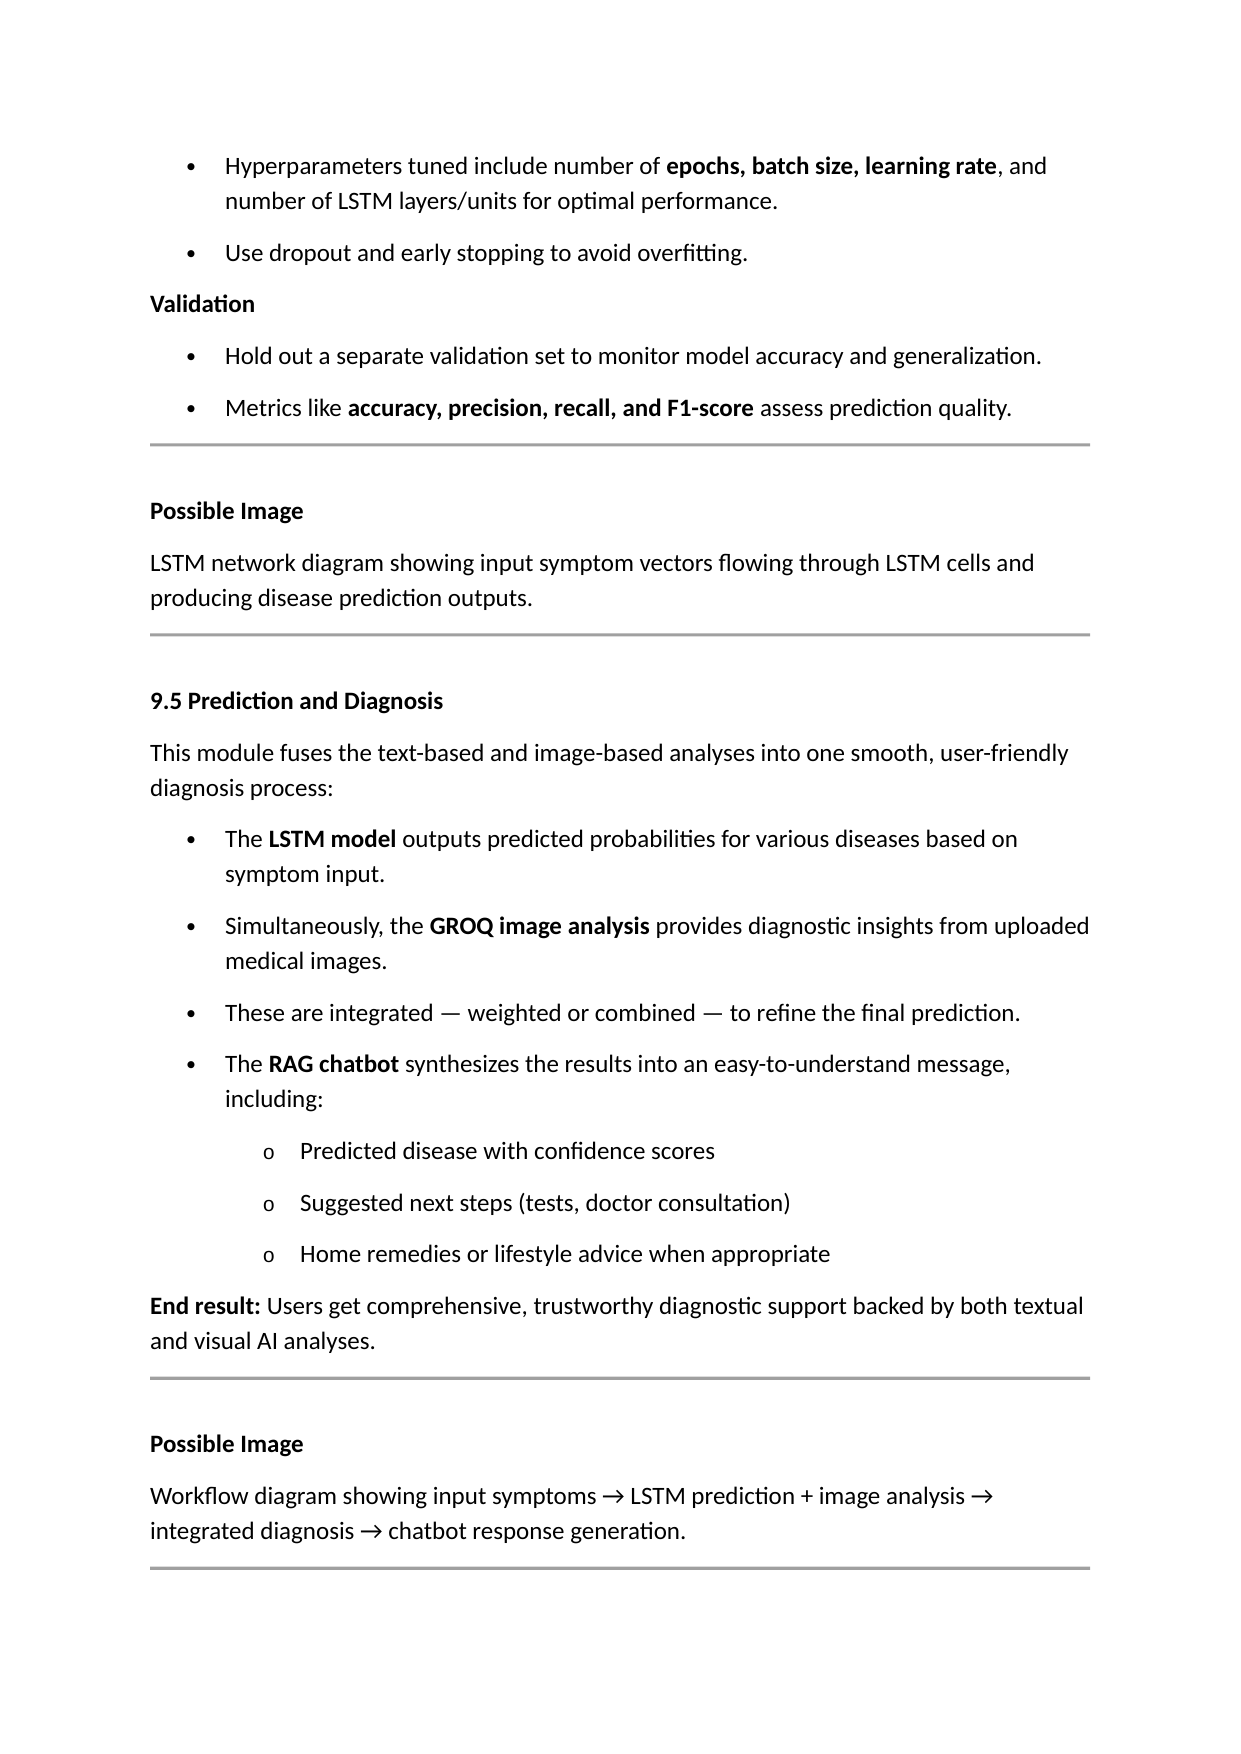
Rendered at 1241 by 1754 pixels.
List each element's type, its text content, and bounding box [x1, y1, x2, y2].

list Predicted disease with confidence scores [262, 1135, 1090, 1166]
list Hyperparameters tuned include number of epochs, batch size, learning rate, and number of LSTM layers/units for optimal performance. [187, 150, 1090, 216]
list The RAG chatbot synthesizes the results into an easy-to-understand message, including: [187, 1048, 1090, 1114]
list Suggested next steps (tests, doctor consultation) [262, 1187, 1090, 1217]
list Use dropout and early stopping to avoid overfitting. [187, 237, 1090, 267]
list Home remedies or lifestyle advice when appropriate [262, 1238, 1090, 1269]
text Workflow diagram showing input symptoms → LSTM prediction + image analysis → integrated diagnosis → chatbot response generation. [150, 1480, 1090, 1546]
list The LSTM model outputs predicted probabilities for various diseases based on symptom input. [187, 823, 1090, 889]
text End result: Users get comprehensive, trustworthy diagnostic support backed by both textual and visual AI analyses. [150, 1290, 1090, 1356]
list Hold out a separate validation set to monitor model accuracy and generalization. [187, 340, 1090, 371]
text Possible Image [150, 495, 1090, 526]
text Possible Image [150, 1428, 1090, 1459]
list These are integrated — weighted or combined — to refine the final prediction. [187, 997, 1090, 1027]
text Validation [150, 288, 1090, 319]
list Metrics like accuracy, precision, recall, and F1-score assess prediction quality. [187, 392, 1090, 422]
list Simultaneously, the GROQ image analysis provides diagnostic insights from uploaded medical images. [187, 910, 1090, 976]
text LSTM network diagram showing input symptom vectors flowing through LSTM cells and producing disease prediction outputs. [150, 547, 1090, 612]
text 9.5 Prediction and Diagnosis [150, 685, 1090, 716]
text This module fuses the text-based and image-based analyses into one smooth, user-friendly diagnosis process: [150, 737, 1090, 802]
